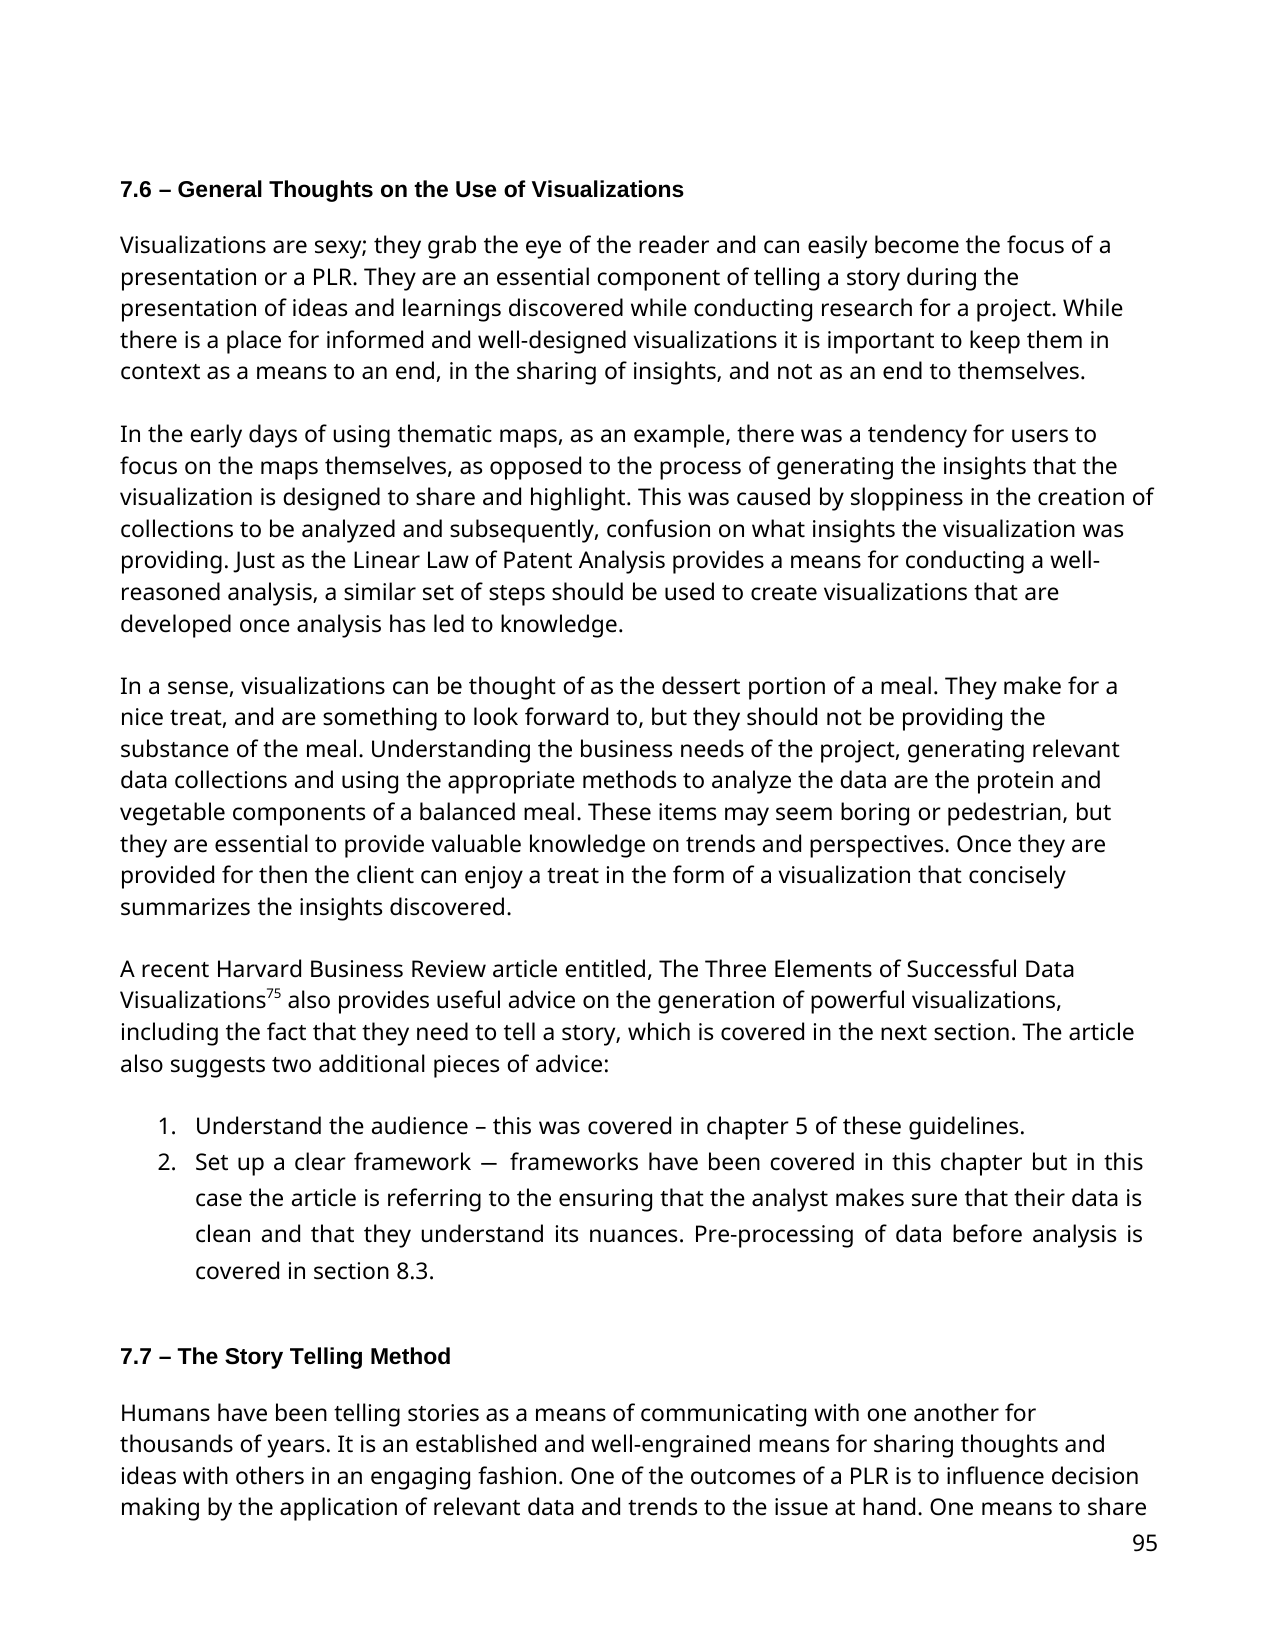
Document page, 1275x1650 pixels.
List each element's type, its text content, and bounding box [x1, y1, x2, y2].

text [120, 1397, 1155, 1522]
text In the early days of using thematic maps, as an example, there was a tendency for users to focus on the maps themselves, as opposed to the process of generating the insights that the visualization is designed to share and highlight. This was caused by sloppiness in the creation of collections to be analyzed and subsequently, confusion on what insights the visualization was providing. Just as the Linear Law of Patent Analysis provides a means for conducting a well-reasoned analysis, a similar set of steps should be used to create visualizations that are developed once analysis has led to knowledge. [120, 418, 1155, 639]
subtitle – General Thoughts on the Use of Visualizations [120, 176, 1167, 202]
subtitle – The Story Telling Method [120, 1343, 1167, 1369]
text Visualizations are sexy; they grab the eye of the reader and can easily become the focus of a presentation or a PLR. They are an essential component of telling a story during the presentation of ideas and learnings discovered while conducting research for a project. While there is a place for informed and well-designed visualizations it is important to keep them in context as a means to an end, in the sharing of insights, and not as an end to themselves. [120, 229, 1147, 387]
text In a sense, visualizations can be thought of as the dessert portion of a meal. They make for a nice treat, and are something to look forward to, but they should not be providing the substance of the meal. Understanding the business needs of the project, generating relevant data collections and using the appropriate methods to analyze the data are the protein and vegetable components of a balanced meal. These items may seem boring or pedestrian, but they are essential to provide valuable knowledge on trends and perspectives. Once they are provided for then the client can enjoy a treat in the form of a visualization that concisely summarizes the insights discovered. [120, 670, 1154, 922]
list Set up a clear framework – frameworks have been covered in this chapter but in this case the article is referring to the ensuring that the analyst makes sure that their data is clean and that they understand its nuances. Pre-processing of data before analysis is covered in section 8.3. [157, 1146, 1144, 1286]
list Understand the audience – this was covered in chapter 5 of these guidelines. [157, 1110, 1167, 1142]
text A recent Harvard Business Review article entitled, The Three Elements of Successful Data Visualizations75 also provides useful advice on the generation of powerful visualizations, including the fact that they need to tell a story, which is covered in the next section. The article also suggests two additional pieces of advice: [120, 953, 1146, 1079]
